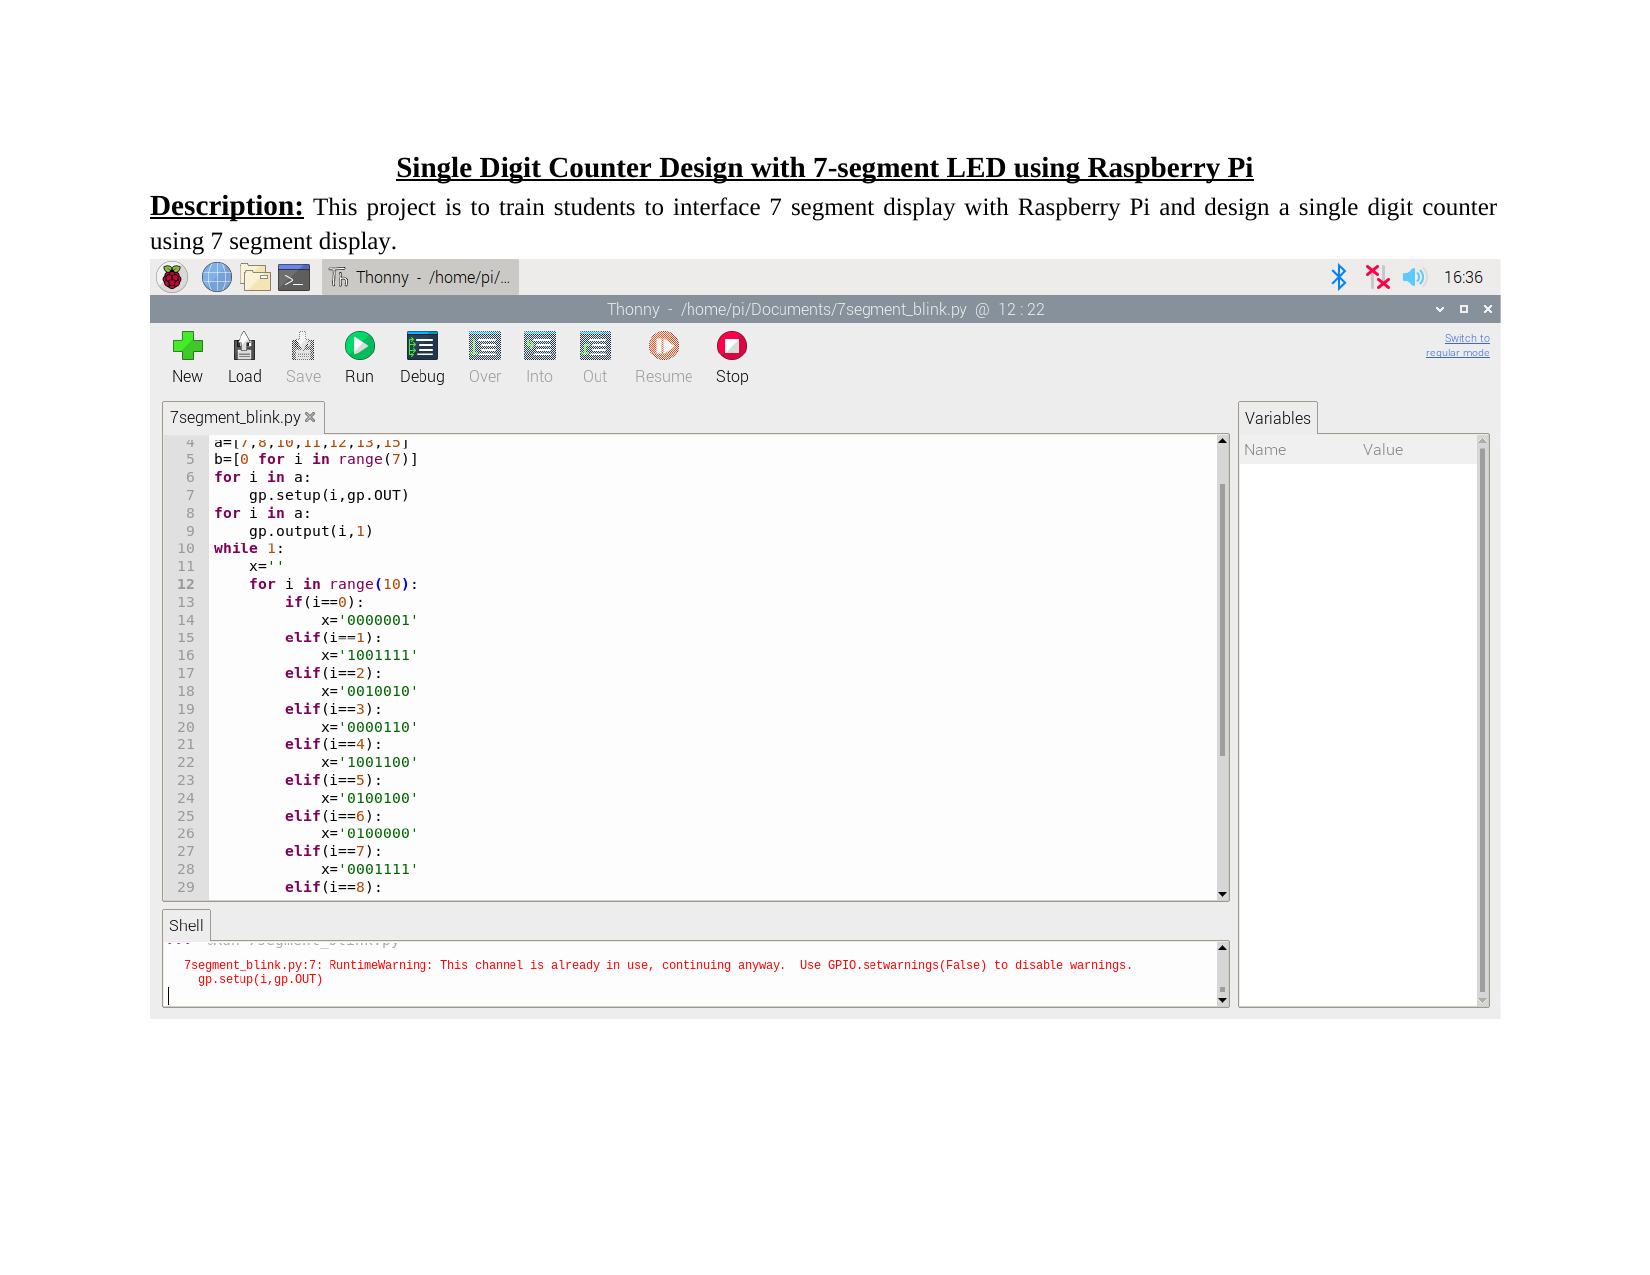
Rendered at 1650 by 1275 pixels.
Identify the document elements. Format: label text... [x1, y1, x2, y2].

text Description: This project is to train students to interface 7 segment display with Raspberry Pi and design a single digit counter using 7 segment display. [150, 188, 1500, 255]
text Single Digit Counter Design with 7-segment LED using Raspberry Pi [150, 150, 1500, 183]
picture [150, 259, 1501, 1019]
